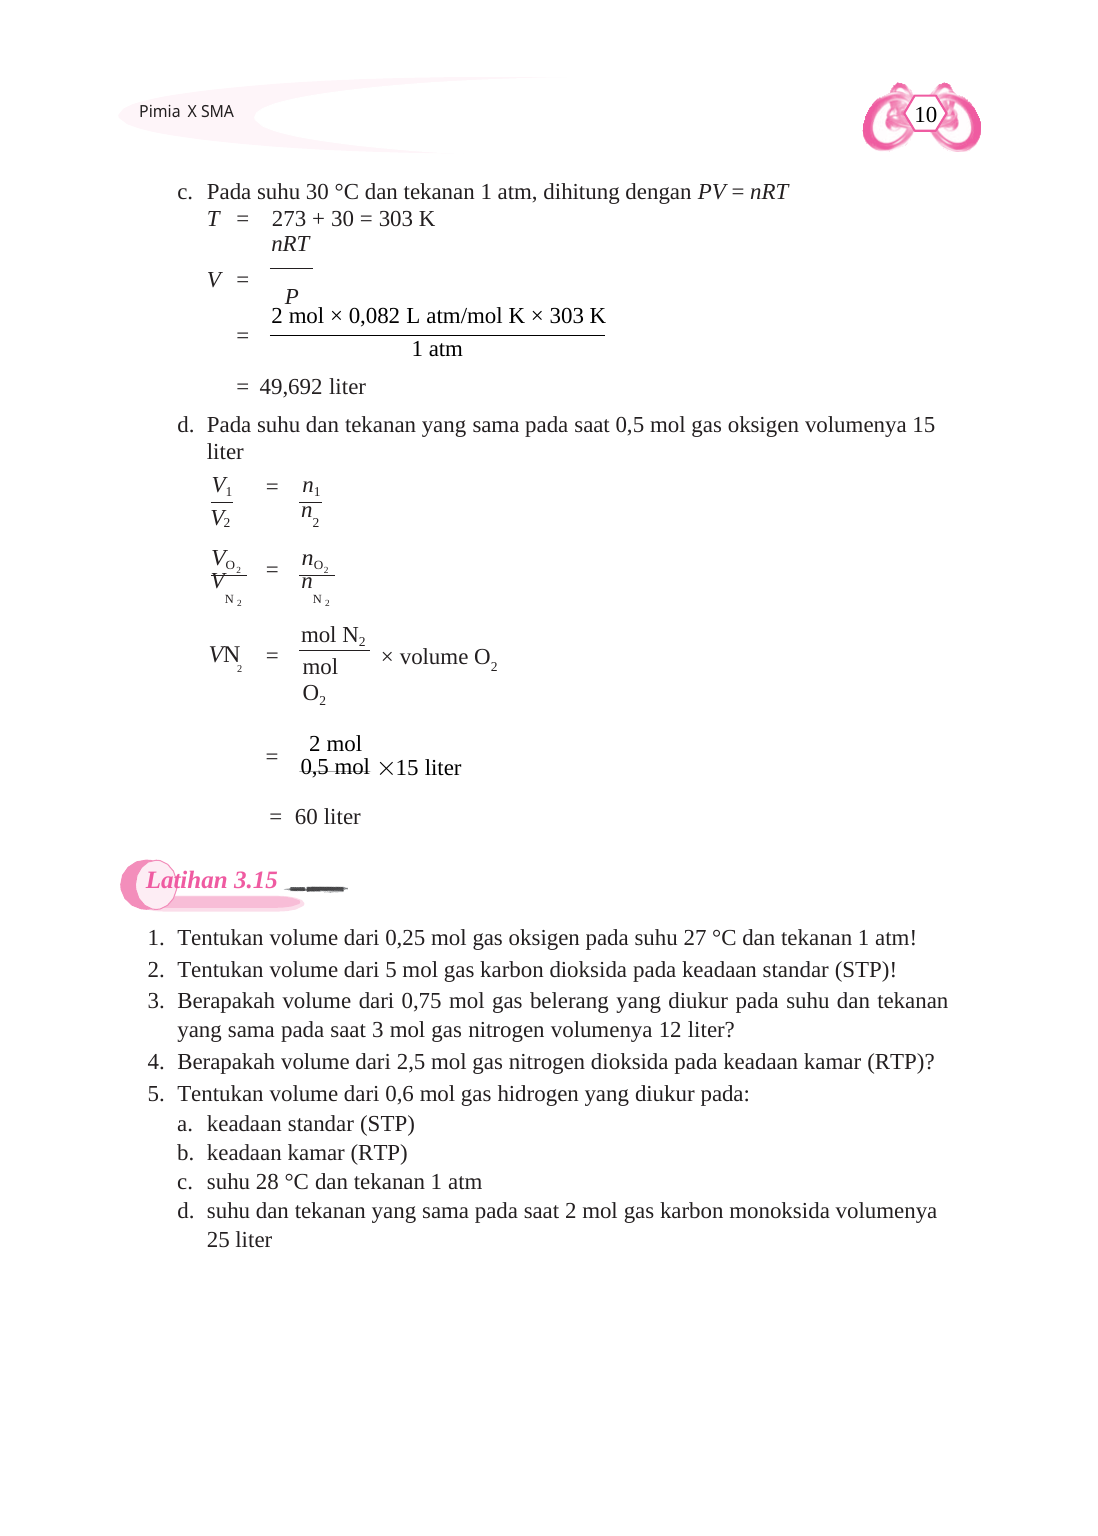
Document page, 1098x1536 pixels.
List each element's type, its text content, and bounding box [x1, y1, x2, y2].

list suhu dan tekanan yang sama pada saat 2 mol gas karbon monoksida volumenya 25 liter [177, 1197, 951, 1252]
picture [862, 81, 981, 152]
text VN = [208, 640, 278, 669]
text 2 = n2 [223, 497, 1000, 533]
text = 49,692 liter [236, 373, 1000, 400]
list Tentukan volume dari 0,25 mol gas oksigen pada suhu 27 °C dan tekanan 1 atm! [147, 923, 1000, 950]
text = 2 mol 0,5 mol [265, 726, 370, 779]
list Tentukan volume dari 5 mol gas karbon dioksida pada keadaan standar (STP)! [147, 956, 1000, 982]
list keadaan kamar (RTP) [177, 1139, 1000, 1165]
list Berapakah volume dari 2,5 mol gas nitrogen dioksida pada keadaan kamar (RTP)? [147, 1048, 1000, 1075]
text = 1 atm [236, 328, 1000, 363]
text VO nO [211, 543, 1000, 571]
list Tentukan volume dari 0,6 mol gas hidrogen yang diukur pada: [147, 1080, 1000, 1107]
text V = n [210, 571, 1000, 592]
list Berapakah volume dari 0,75 mol gas belerang yang diukur pada suhu dan tekanan yang sama pada saat 3 mol gas nitrogen volumenya 12 liter? [147, 988, 951, 1043]
list keadaan standar (STP) [177, 1109, 1000, 1136]
text nRT [271, 237, 1000, 255]
text mol N2 [301, 621, 367, 650]
text 2 mol × 0,082 L atm/mol K × 303 K [271, 304, 1000, 328]
list Pada suhu 30 °C dan tekanan 1 atm, dihitung dengan PV = nRT T = 273 + 30 = 303 K [177, 178, 791, 231]
list Pada suhu dan tekanan yang sama pada saat 0,5 mol gas oksigen volumenya 15 liter [177, 411, 938, 465]
text 15 liter [377, 754, 1000, 780]
text N 2 [100, 592, 241, 608]
text mol O2 [302, 653, 367, 708]
text N 2 [311, 592, 331, 608]
text = 60 liter [269, 803, 370, 829]
text × volume O2 [381, 643, 1000, 674]
list suhu 28 °C dan tekanan 1 atm [177, 1168, 1000, 1194]
picture [283, 886, 348, 893]
text V1 n1 [211, 471, 1000, 497]
text V = P [207, 255, 1000, 296]
